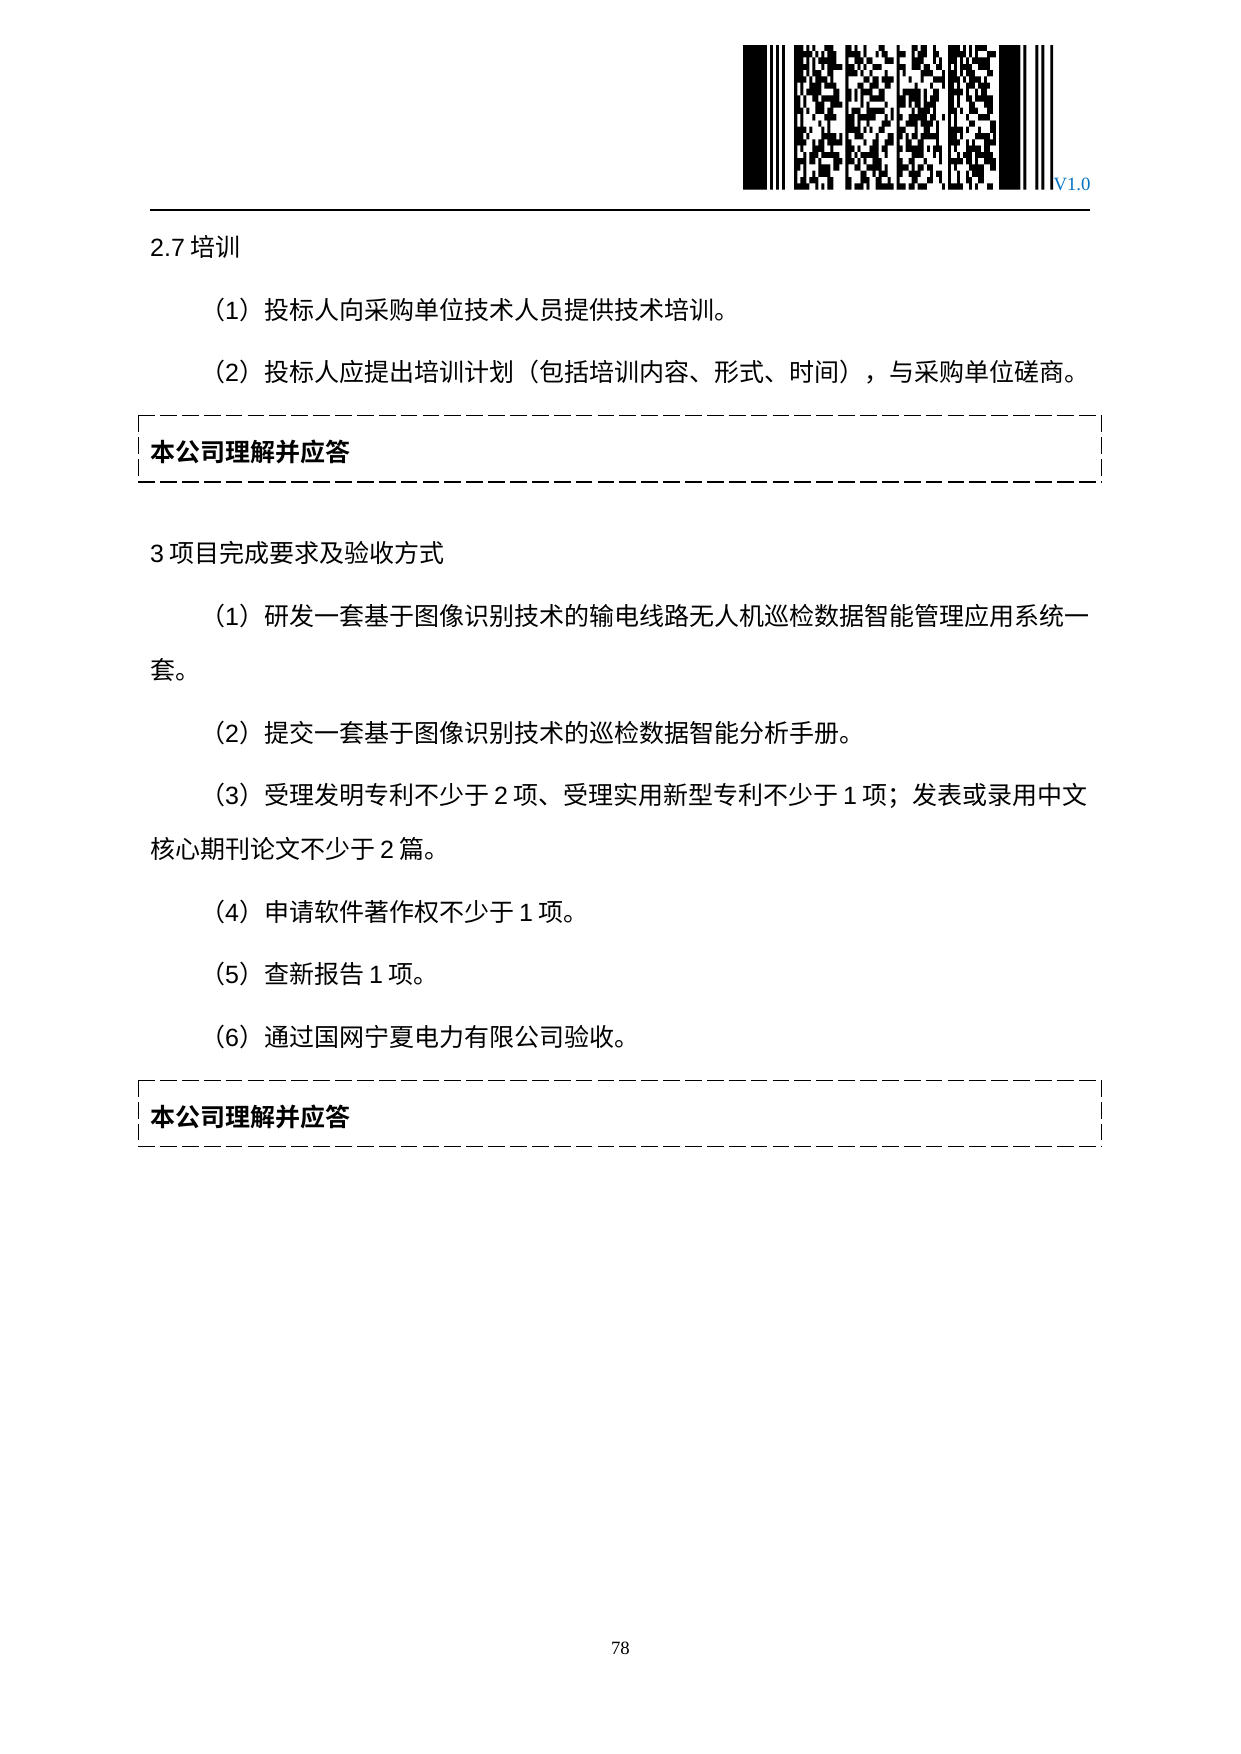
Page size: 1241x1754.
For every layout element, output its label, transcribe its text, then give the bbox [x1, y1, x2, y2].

text （4）申请软件著作权不少于1项。 [150, 892, 1090, 929]
text （2）投标人应提出培训计划（包括培训内容、形式、时间），与采购单位磋商。 [150, 353, 1090, 389]
text 2.7培训 [150, 228, 1090, 264]
table_header 本公司理解并应答 [139, 415, 1101, 481]
picture [742, 44, 1054, 191]
table_header 本公司理解并应答 [139, 1080, 1101, 1146]
text （5）查新报告1项。 [150, 955, 1090, 991]
text （1）研发一套基于图像识别技术的输电线路无人机巡检数据智能管理应用系统一套。 [150, 596, 1090, 687]
text （1）投标人向采购单位技术人员提供技术培训。 [150, 290, 1090, 327]
text （6）通过国网宁夏电力有限公司验收。 [150, 1017, 1090, 1054]
text 3项目完成要求及验收方式 [150, 534, 1090, 570]
text （3）受理发明专利不少于2项、受理实用新型专利不少于1项；发表或录用中文核心期刊论文不少于2篇。 [150, 776, 1090, 866]
text （2）提交一套基于图像识别技术的巡检数据智能分析手册。 [150, 713, 1090, 749]
